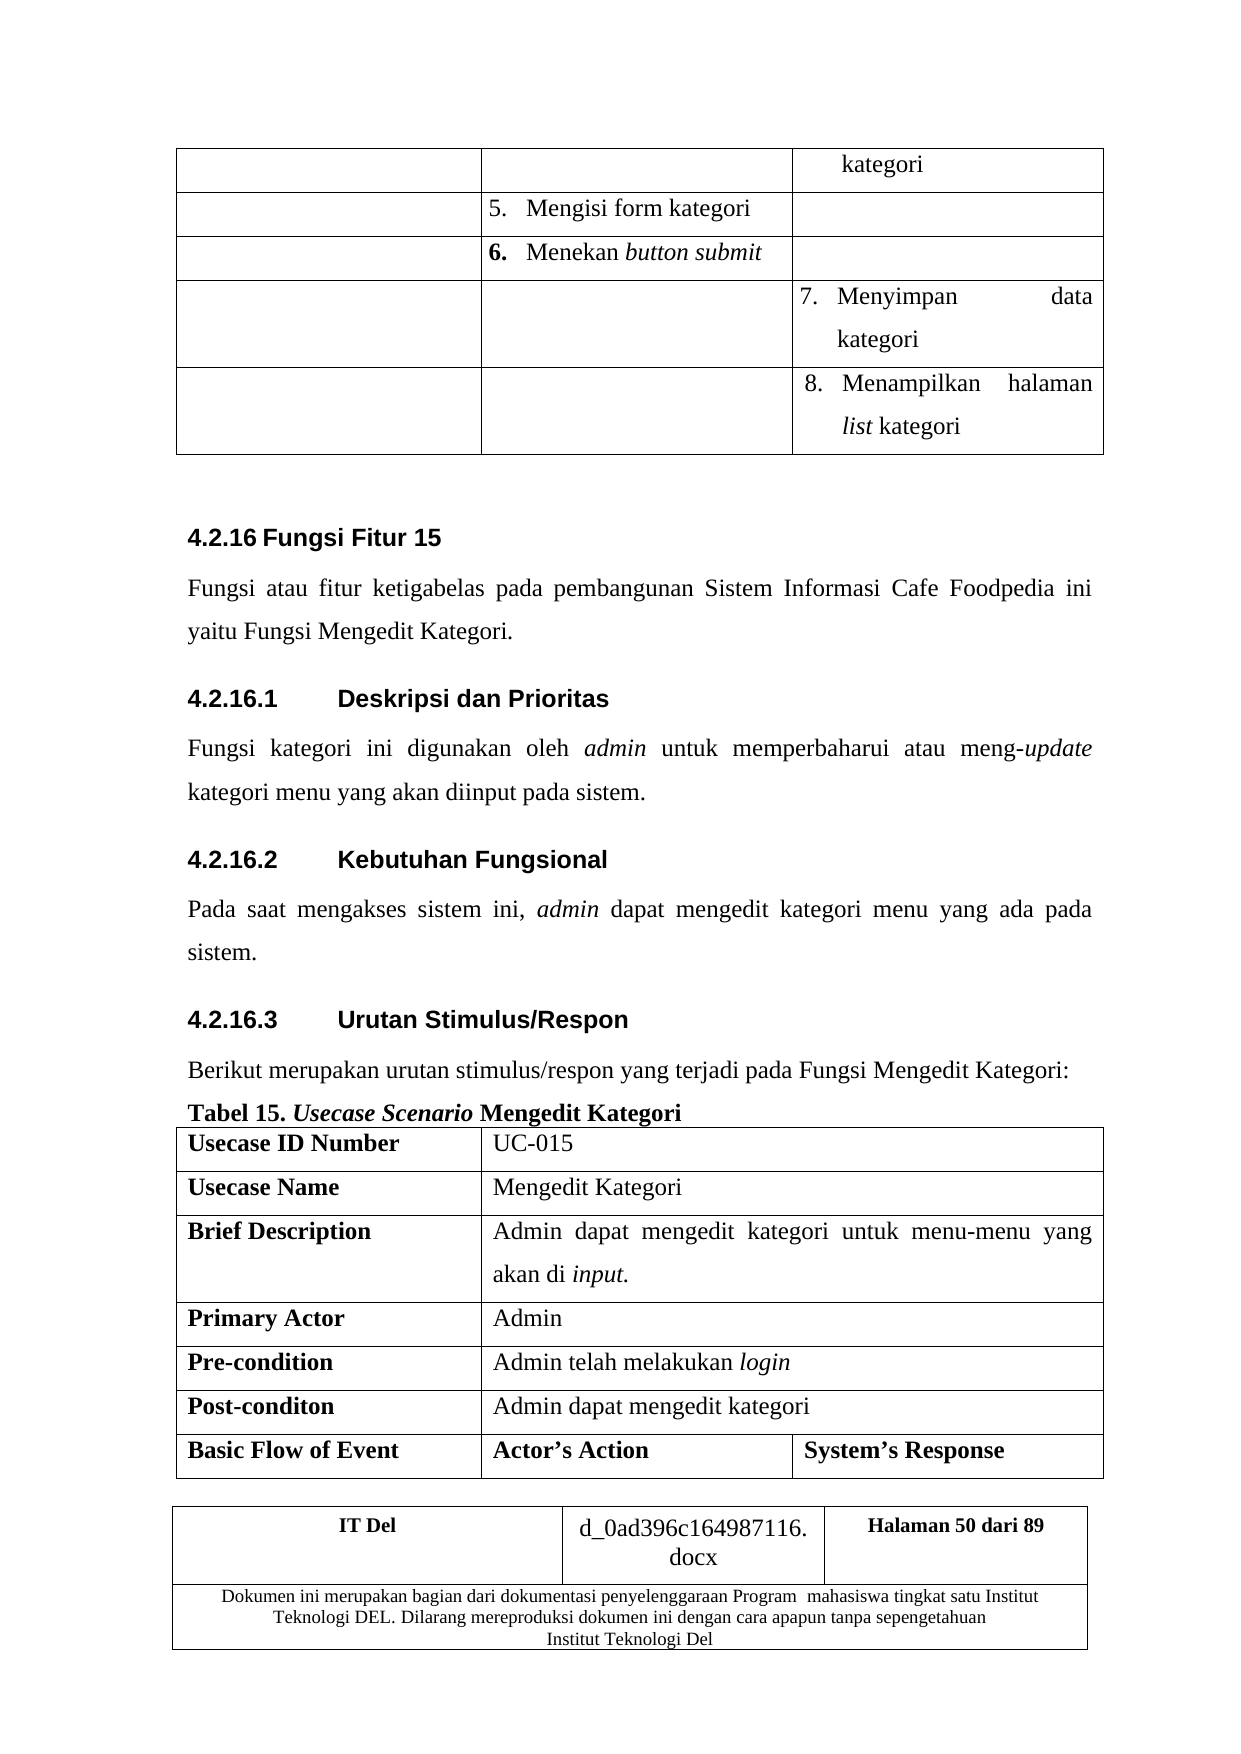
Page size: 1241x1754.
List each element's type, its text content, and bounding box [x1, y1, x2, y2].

table_cell Post-conditon [177, 1391, 481, 1434]
table_cell [482, 368, 792, 454]
table_cell Mengisi form kategori [482, 193, 792, 236]
table_cell [177, 193, 481, 236]
table_cell Brief Description [177, 1216, 481, 1302]
table_cell Menekan button submit [482, 237, 792, 280]
table_cell [177, 368, 481, 454]
table_cell Primary Actor [177, 1303, 481, 1346]
table_cell [177, 149, 481, 192]
table_cell Menampilkan halaman list kategori [793, 368, 1103, 454]
table_cell Mengedit Kategori [482, 1172, 1103, 1215]
table_cell Actor’s Action [482, 1435, 792, 1478]
text Pada saat mengakses sistem ini, admin dapat mengedit kategori menu yang ada pada sistem. [187, 894, 1092, 966]
subtitle Kebutuhan Fungsional [187, 845, 1092, 873]
table_cell Admin telah melakukan login [482, 1347, 1103, 1390]
table_cell Usecase Name [177, 1172, 481, 1215]
table_cell Admin dapat mengedit kategori [482, 1391, 1103, 1434]
text Fungsi kategori ini digunakan oleh admin untuk memperbaharui atau meng-update kategori menu yang akan diinput pada sistem. [187, 733, 1092, 805]
text Fungsi atau fitur ketigabelas pada pembangunan Sistem Informasi Cafe Foodpedia ini yaitu Fungsi Mengedit Kategori. [187, 573, 1092, 645]
table_cell [482, 281, 792, 367]
table_cell [482, 149, 792, 192]
table_cell Menyimpan data kategori [793, 281, 1103, 367]
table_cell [793, 149, 1103, 192]
table_cell [177, 237, 481, 280]
table_cell Basic Flow of Event [177, 1435, 481, 1478]
subtitle Fungsi Fitur 15 [187, 523, 1092, 552]
subtitle Deskripsi dan Prioritas [187, 684, 1092, 713]
table_cell Admin [482, 1303, 1103, 1346]
subtitle Urutan Stimulus/Respon [187, 1005, 1092, 1034]
table_cell [793, 193, 1103, 236]
table_cell [177, 281, 481, 367]
table_cell Admin dapat mengedit kategori untuk menu-menu yang akan di input. [482, 1216, 1103, 1302]
table_header UC-015 [482, 1128, 1103, 1171]
text Berikut merupakan urutan stimulus/respon yang terjadi pada Fungsi Mengedit Kategori: [187, 1055, 1092, 1083]
table_cell [793, 237, 1103, 280]
table_cell System’s Response [793, 1435, 1103, 1478]
table_cell Pre-condition [177, 1347, 481, 1390]
table_header Usecase ID Number [177, 1128, 481, 1171]
